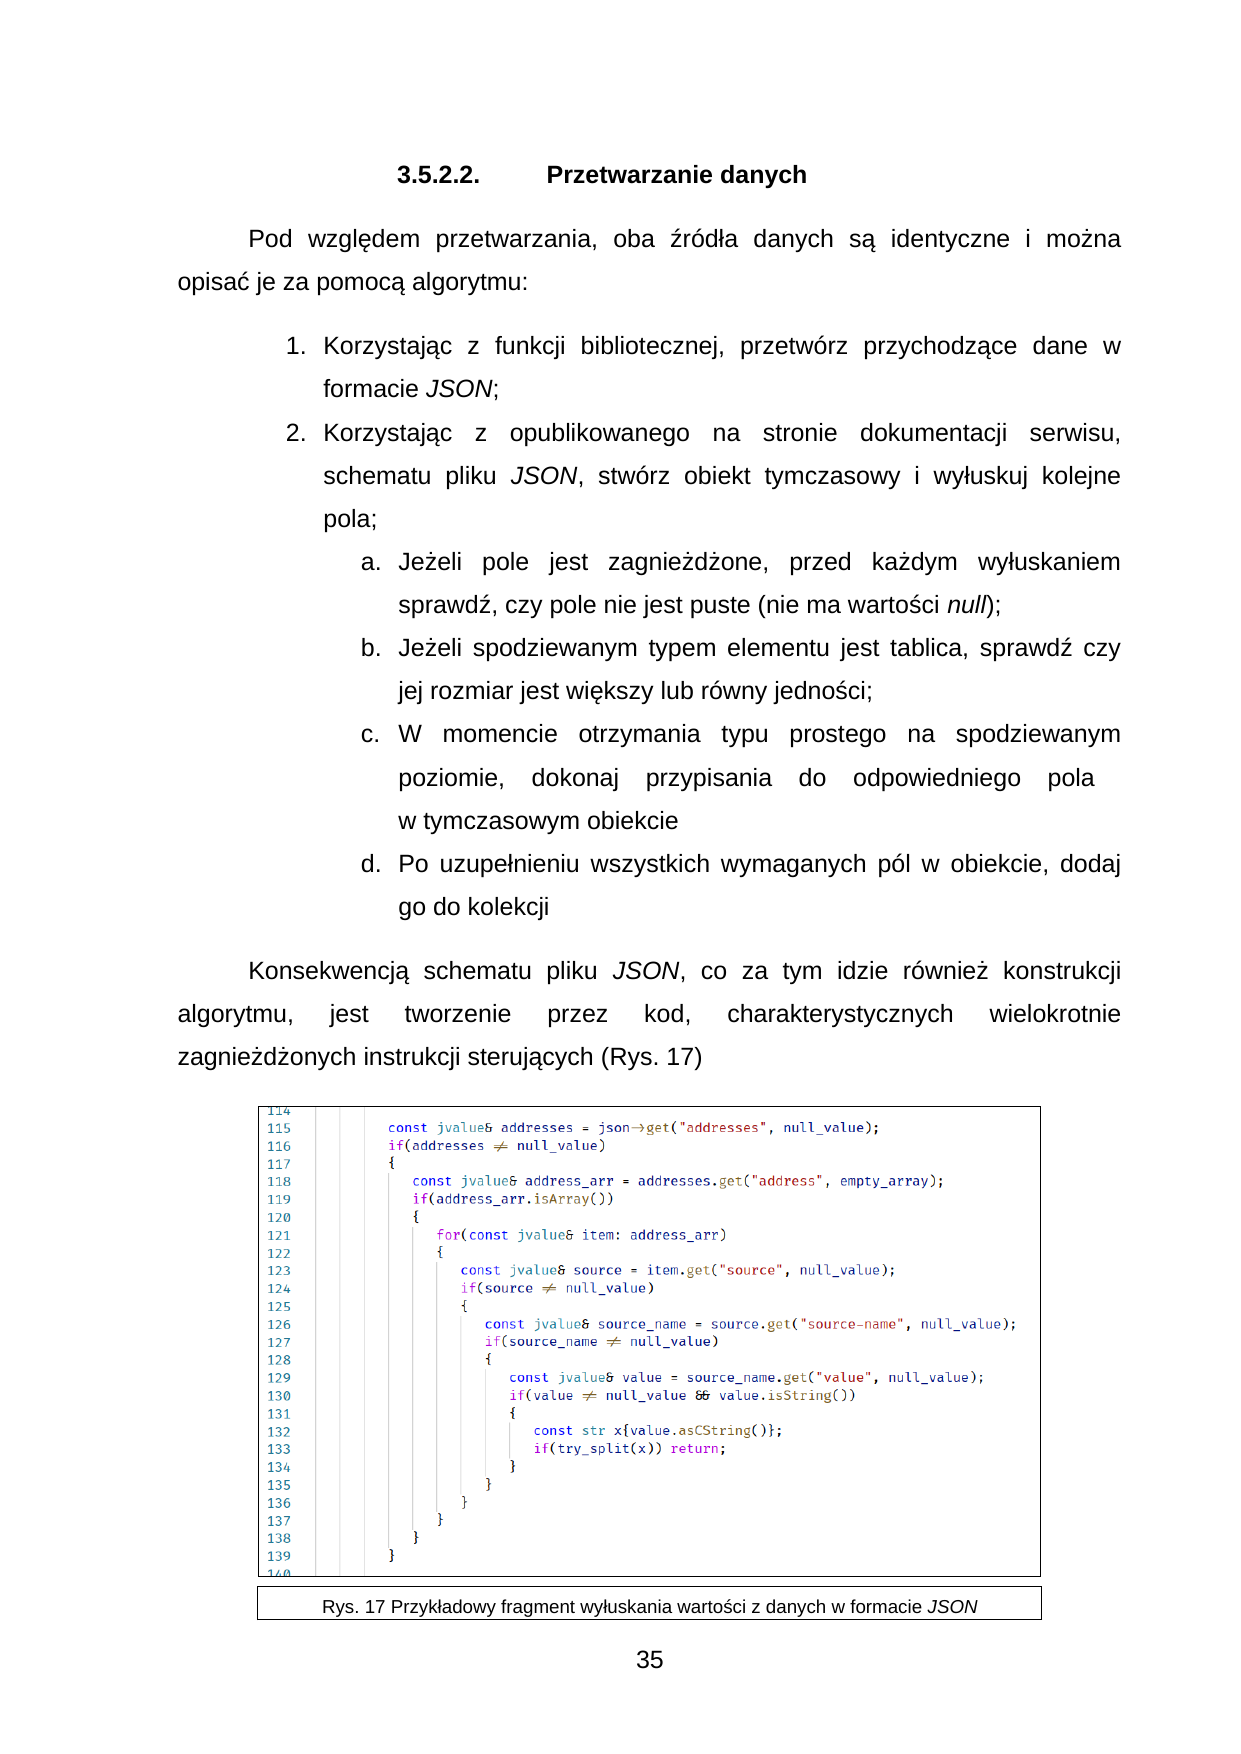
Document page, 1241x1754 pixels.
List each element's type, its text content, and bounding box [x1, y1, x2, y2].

list W momencie otrzymania typu prostego na spodziewanym poziomie, dokonaj przypisania do odpowiedniego pola w tymczasowym obiekcie [361, 719, 1122, 834]
picture [259, 1107, 1040, 1576]
list Korzystając z funkcji bibliotecznej, przetwórz przychodzące dane w formacie JSON; [286, 331, 1122, 403]
list Korzystając z opublikowanego na stronie dokumentacji serwisu, schematu pliku JSON, stwórz obiekt tymczasowy i wyłuskuj kolejne pola; [286, 417, 1122, 532]
list Jeżeli spodziewanym typem elementu jest tablica, sprawdź czy jej rozmiar jest większy lub równy jedności; [361, 633, 1122, 705]
list Jeżeli pole jest zagnieżdżone, przed każdym wyłuskaniem sprawdź, czy pole nie jest puste (nie ma wartości null); [361, 547, 1122, 619]
text Pod względem przetwarzania, oba źródła danych są identyczne i można opisać je za pomocą algorytmu: [177, 224, 1122, 296]
text Konsekwencją schematu pliku JSON, co za tym idzie również konstrukcji algorytmu, jest tworzenie przez kod, charakterystycznych wielokrotnie zagnieżdżonych instrukcji sterujących (Rys. 17) [177, 956, 1122, 1071]
list Po uzupełnieniu wszystkich wymaganych pól w obiekcie, dodaj go do kolekcji [361, 849, 1122, 921]
subtitle Przetwarzanie danych [326, 160, 1122, 189]
